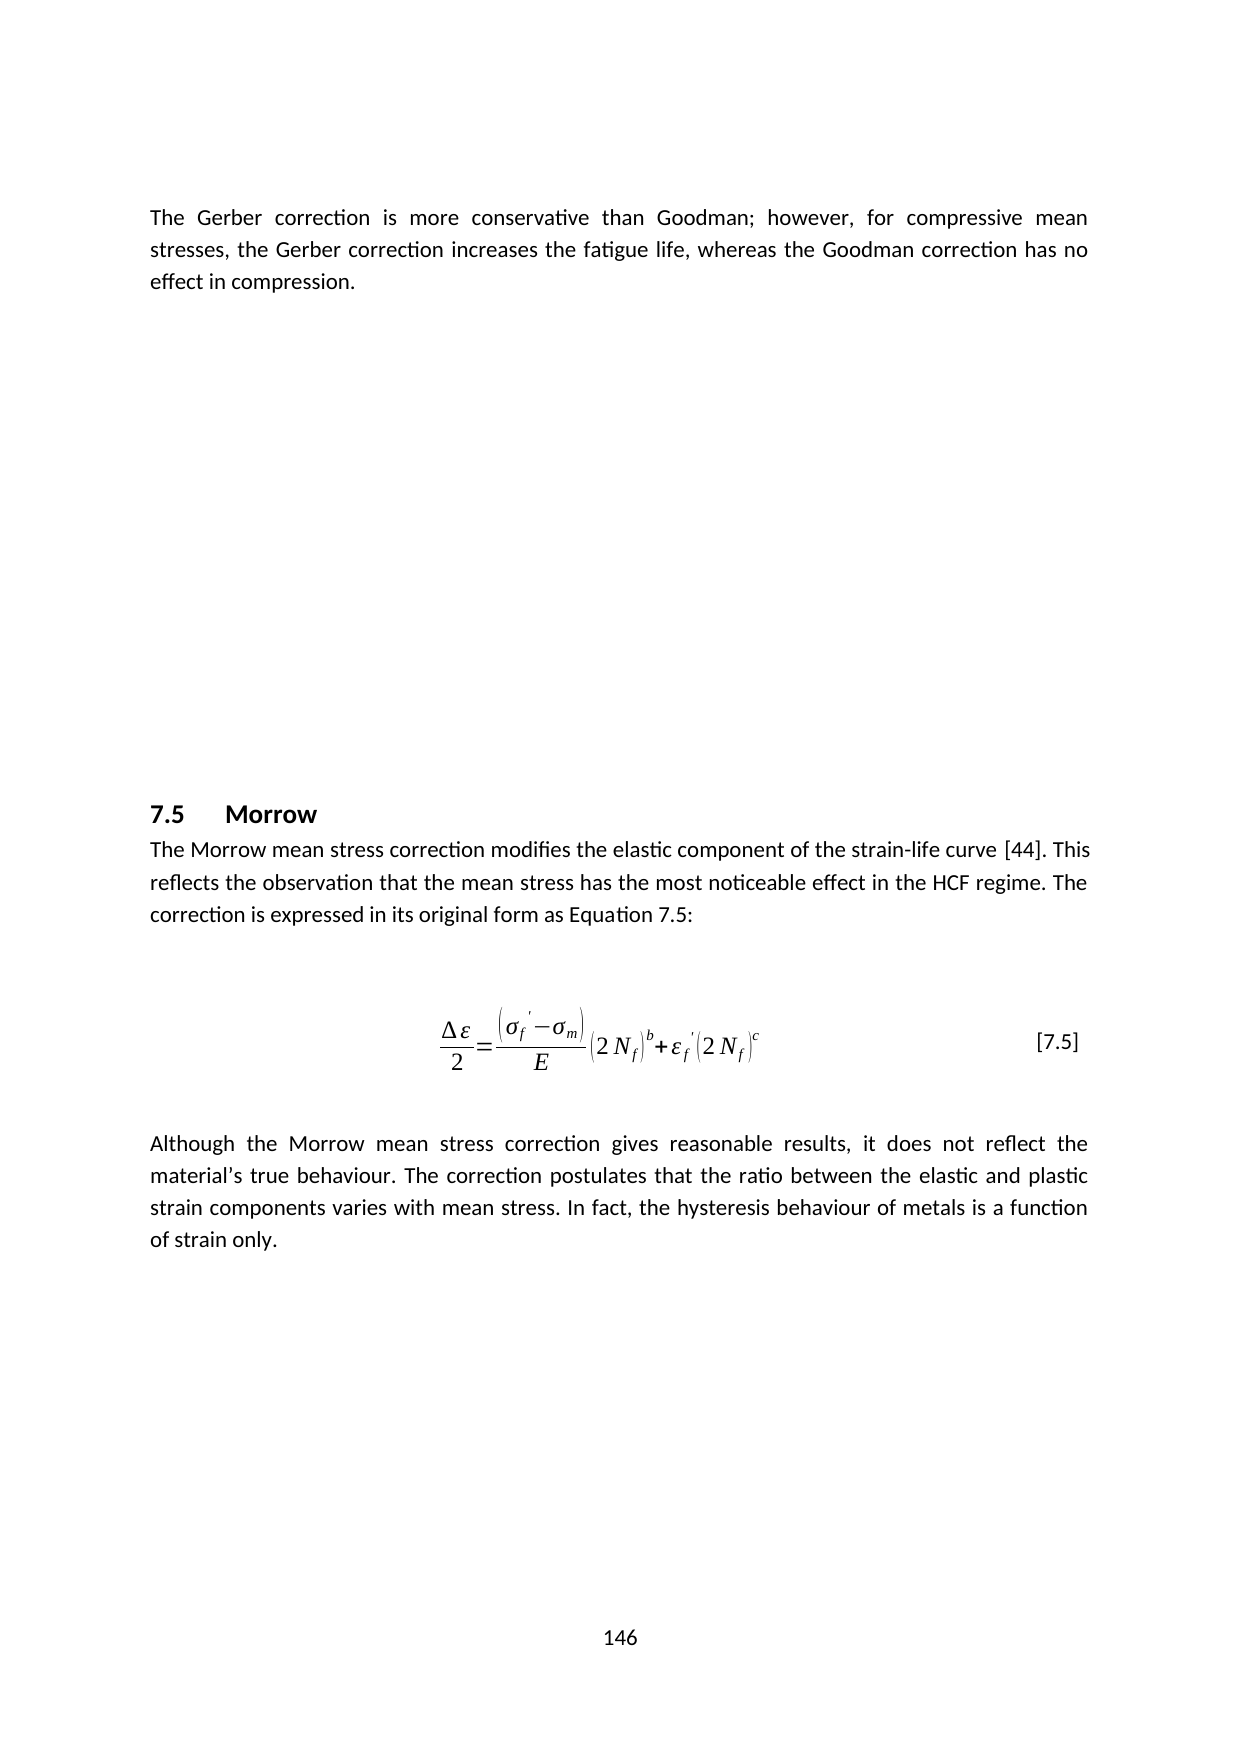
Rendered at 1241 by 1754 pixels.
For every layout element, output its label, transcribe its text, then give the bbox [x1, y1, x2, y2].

text The Gerber correction is more conservative than Goodman; however, for compressive mean stresses, the Gerber correction increases the fatigue life, whereas the Goodman correction has no effect in compression. [150, 203, 1090, 295]
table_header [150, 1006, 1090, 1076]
subtitle 7.5 Morrow [150, 798, 1090, 831]
text Although the Morrow mean stress correction gives reasonable results, it does not reflect the material’s true behaviour. The correction postulates that the ratio between the elastic and plastic strain components varies with mean stress. In fact, the hysteresis behaviour of metals is a function of strain only. [150, 1129, 1090, 1253]
text The Morrow mean stress correction modifies the elastic component of the strain-life curve. This reflects the observation that the mean stress has the most noticeable effect in the HCF regime. The correction is expressed in its original form as Equation 7.5: [150, 836, 1090, 928]
